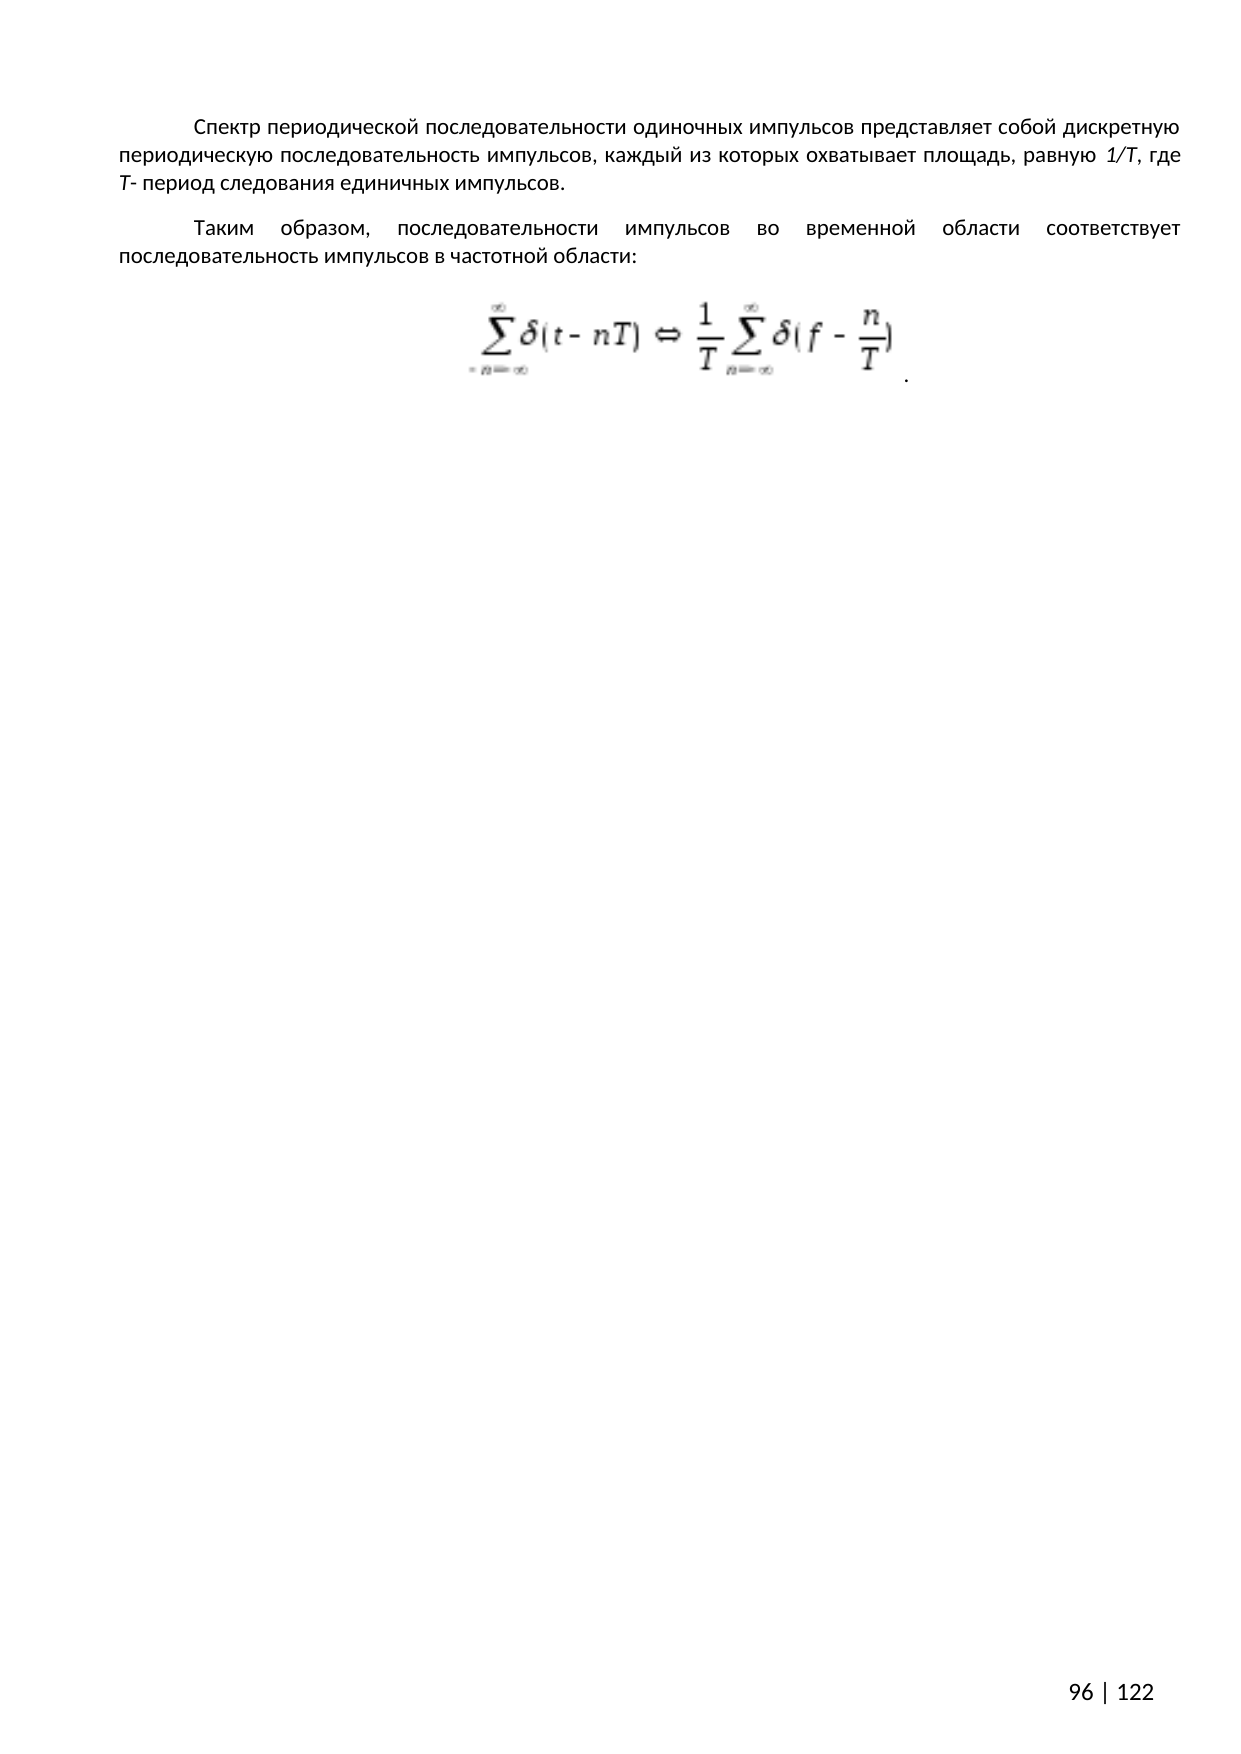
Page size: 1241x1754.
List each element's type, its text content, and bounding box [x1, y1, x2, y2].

text Таким образом, последовательности импульсов во временной области соответствует последовательность импульсов в частотной области: [119, 213, 1181, 269]
picture [465, 293, 904, 383]
text Спектр периодической последовательности одиночных импульсов представляет собой дискретную периодическую последовательность импульсов, каждый из которых охватывает площадь, равную 1/T, где T- период следования единичных импульсов. [119, 112, 1181, 196]
